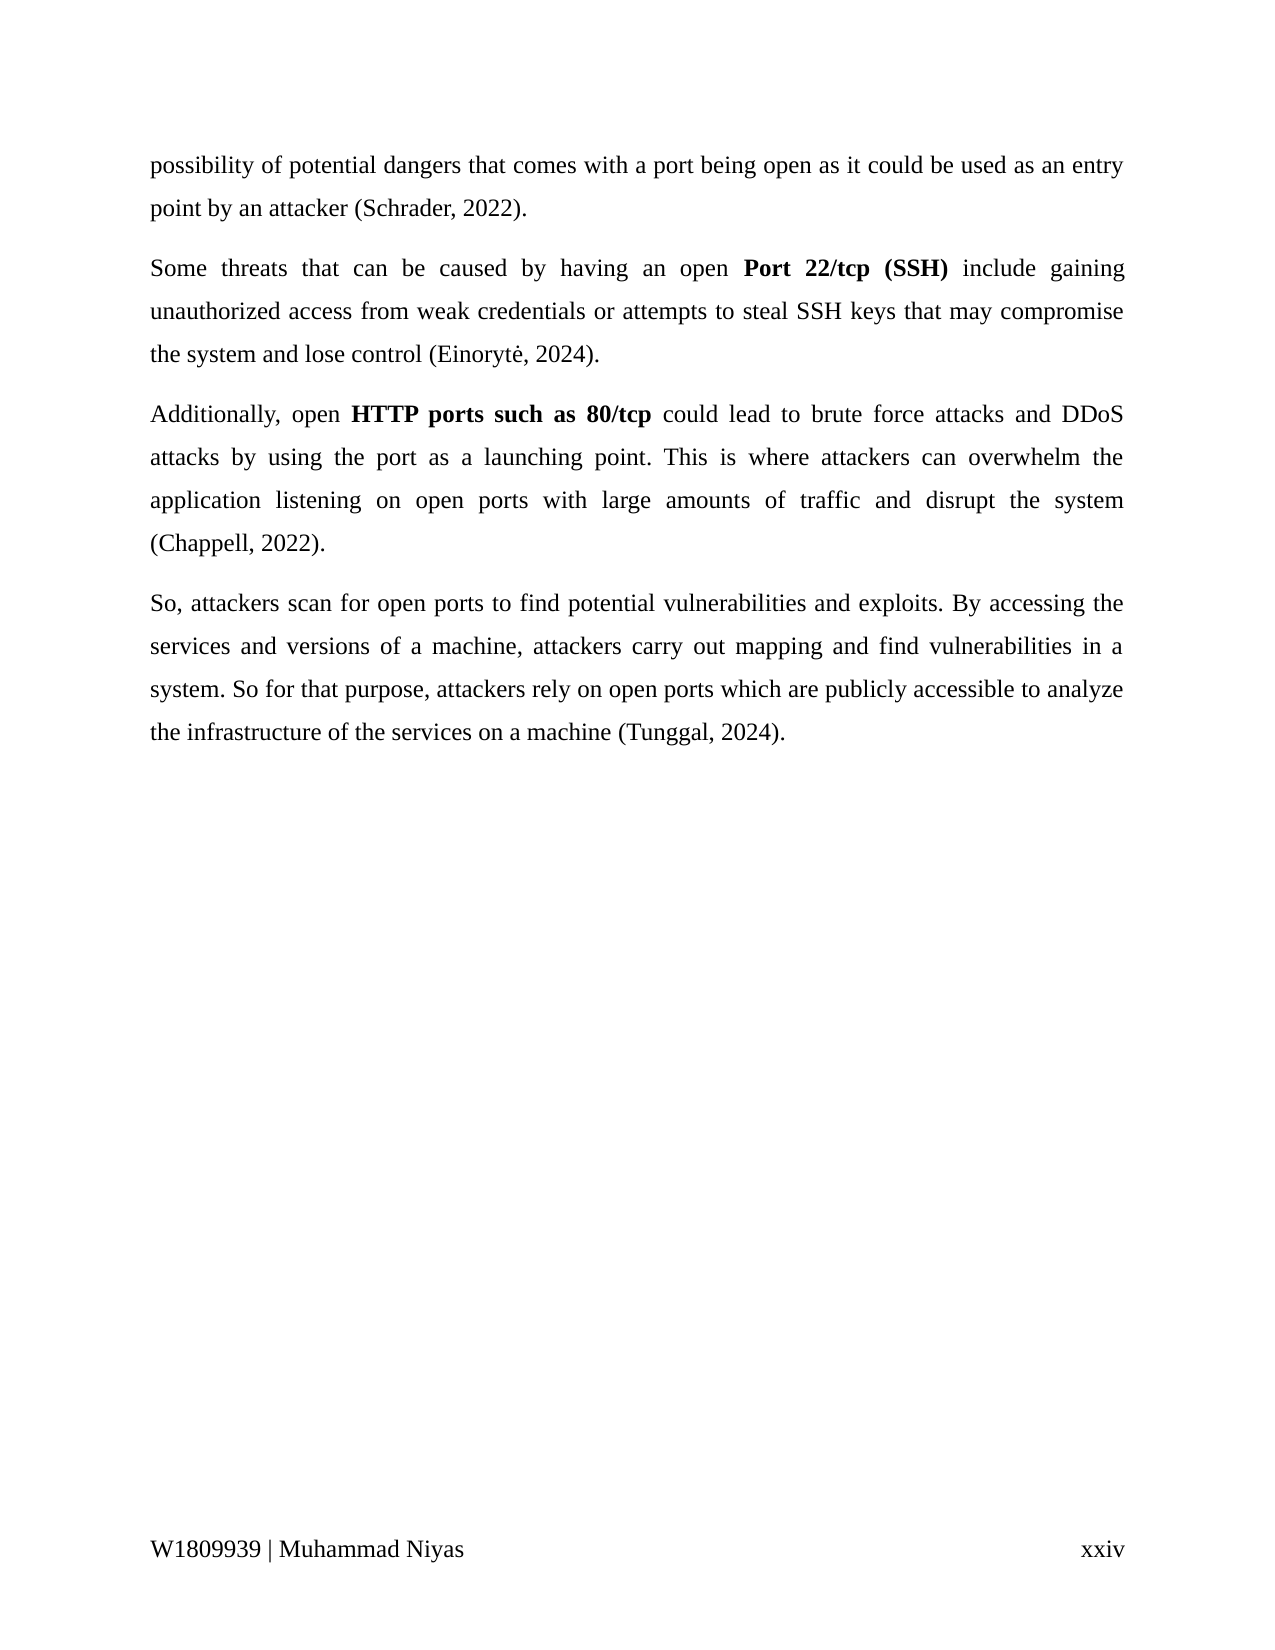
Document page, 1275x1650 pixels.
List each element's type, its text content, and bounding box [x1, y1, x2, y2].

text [150, 150, 1125, 222]
text Some threats that can be caused by having an open Port 22/tcp (SSH) include gaining unauthorized access from weak credentials or attempts to steal SSH keys that may compromise the system and lose control (Einorytė, 2024). [150, 253, 1125, 368]
text So, attackers scan for open ports to find potential vulnerabilities and exploits. By accessing the services and versions of a machine, attackers carry out mapping and find vulnerabilities in a system. So for that purpose, attackers rely on open ports which are publicly accessible to analyze the infrastructure of the services on a machine (Tunggal, 2024). [150, 588, 1125, 746]
text Additionally, open HTTP ports such as 80/tcp could lead to brute force attacks and DDoS attacks by using the port as a launching point. This is where attackers can overwhelm the application listening on open ports with large amounts of traffic and disrupt the system (Chappell, 2022). [150, 399, 1125, 557]
